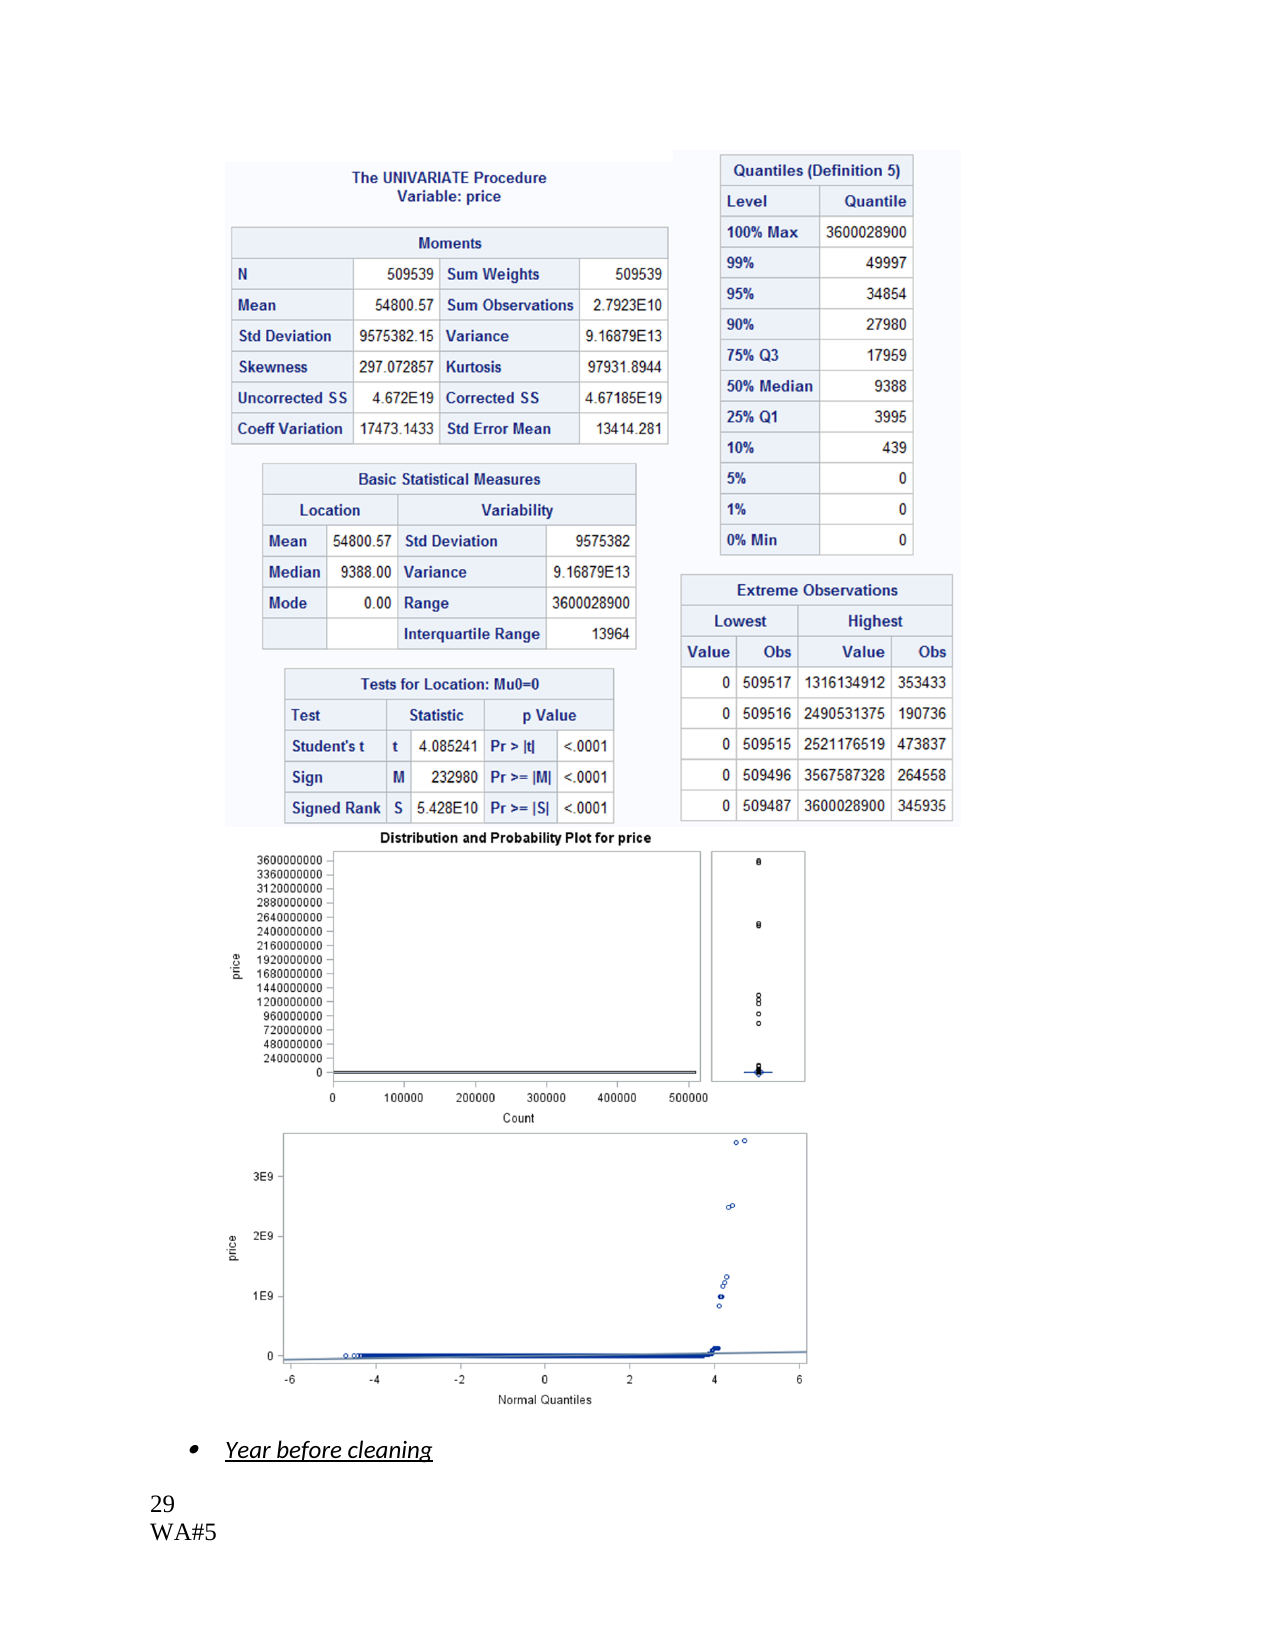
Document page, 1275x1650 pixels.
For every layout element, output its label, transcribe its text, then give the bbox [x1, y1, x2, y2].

list Year before cleaning [187, 1434, 1125, 1465]
picture [225, 150, 961, 1406]
